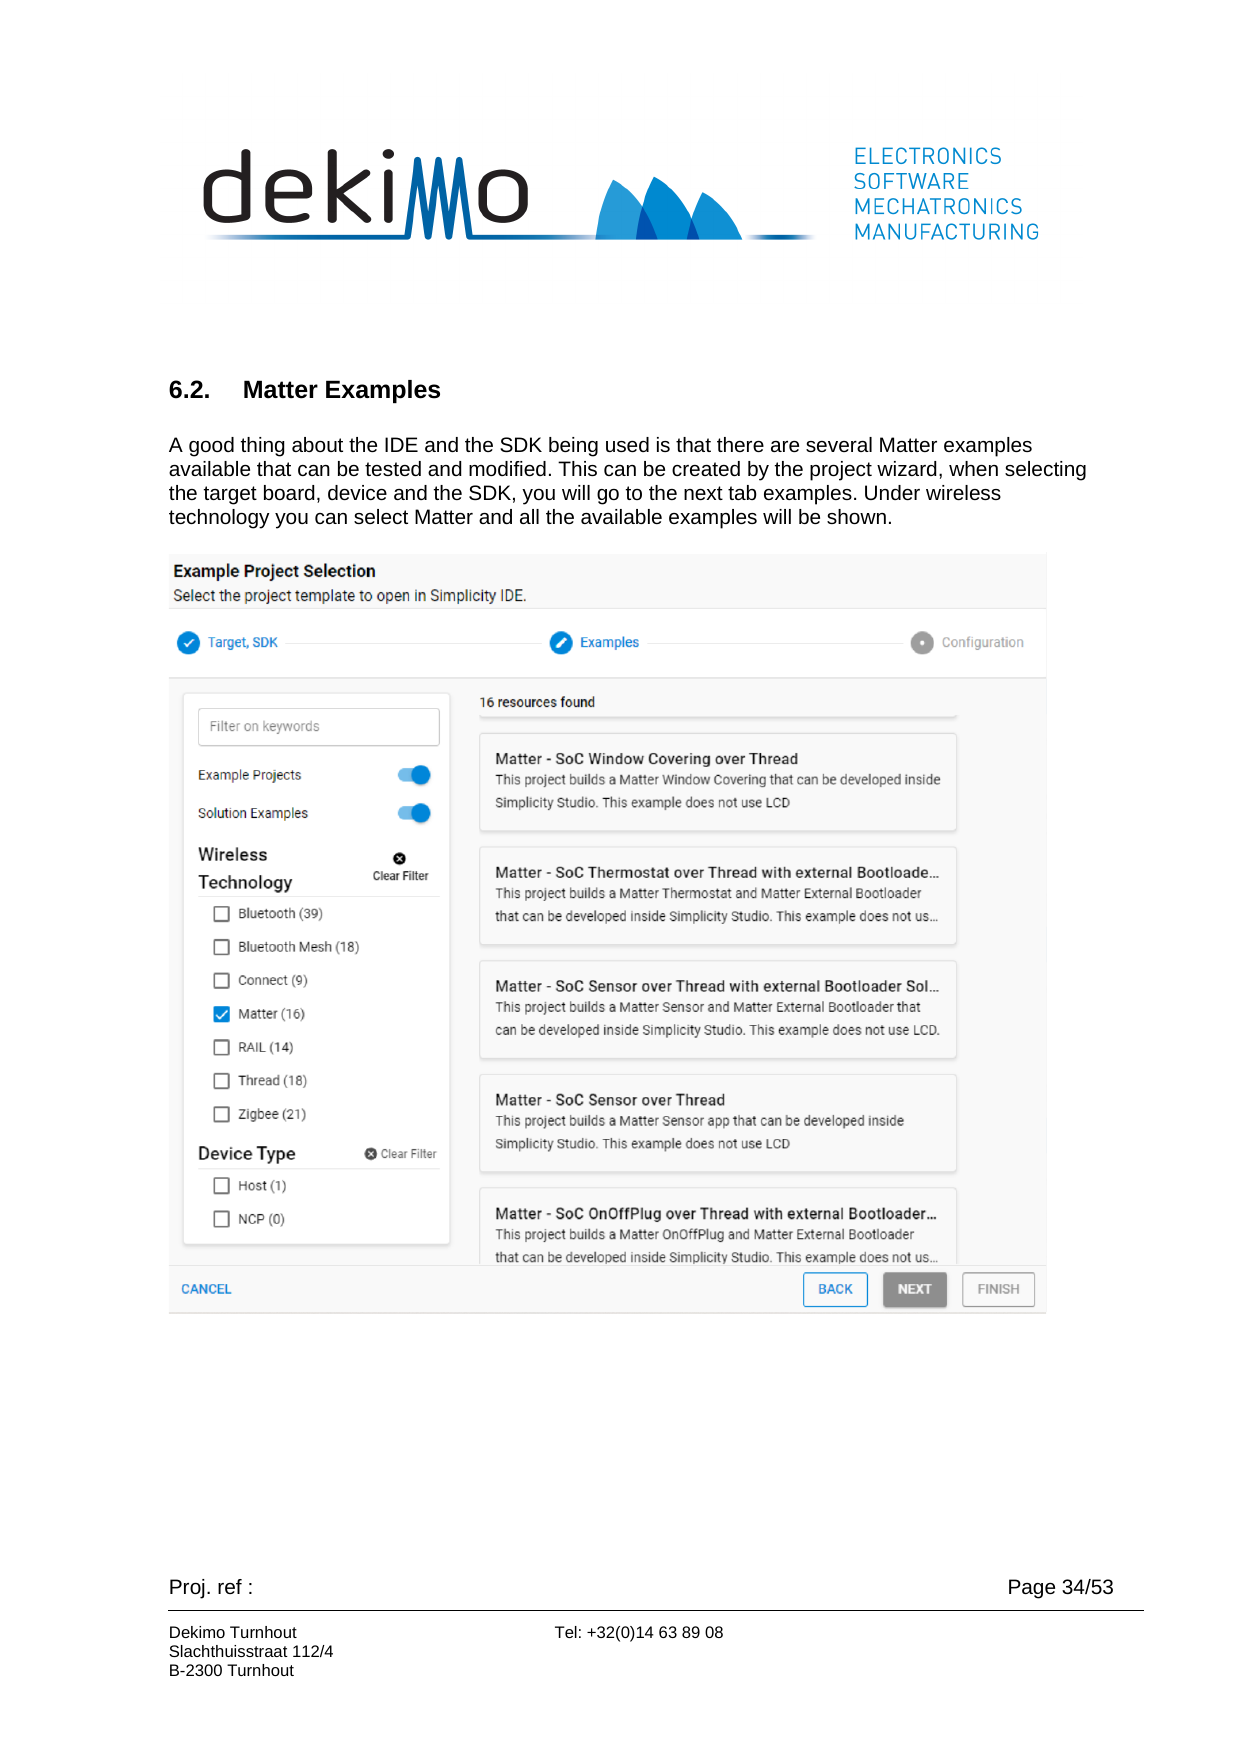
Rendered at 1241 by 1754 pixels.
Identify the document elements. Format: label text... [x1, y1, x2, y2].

picture [159, 73, 1083, 304]
subtitle Matter Examples [169, 376, 1093, 404]
picture [168, 552, 1047, 1314]
text A good thing about the IDE and the SDK being used is that there are several Matter examples available that can be tested and modified. This can be created by the project wizard, when selecting the target board, device and the SDK, you will go to the next tab examples. Under wireless technology you can select Matter and all the available examples will be shown. [169, 433, 1093, 529]
